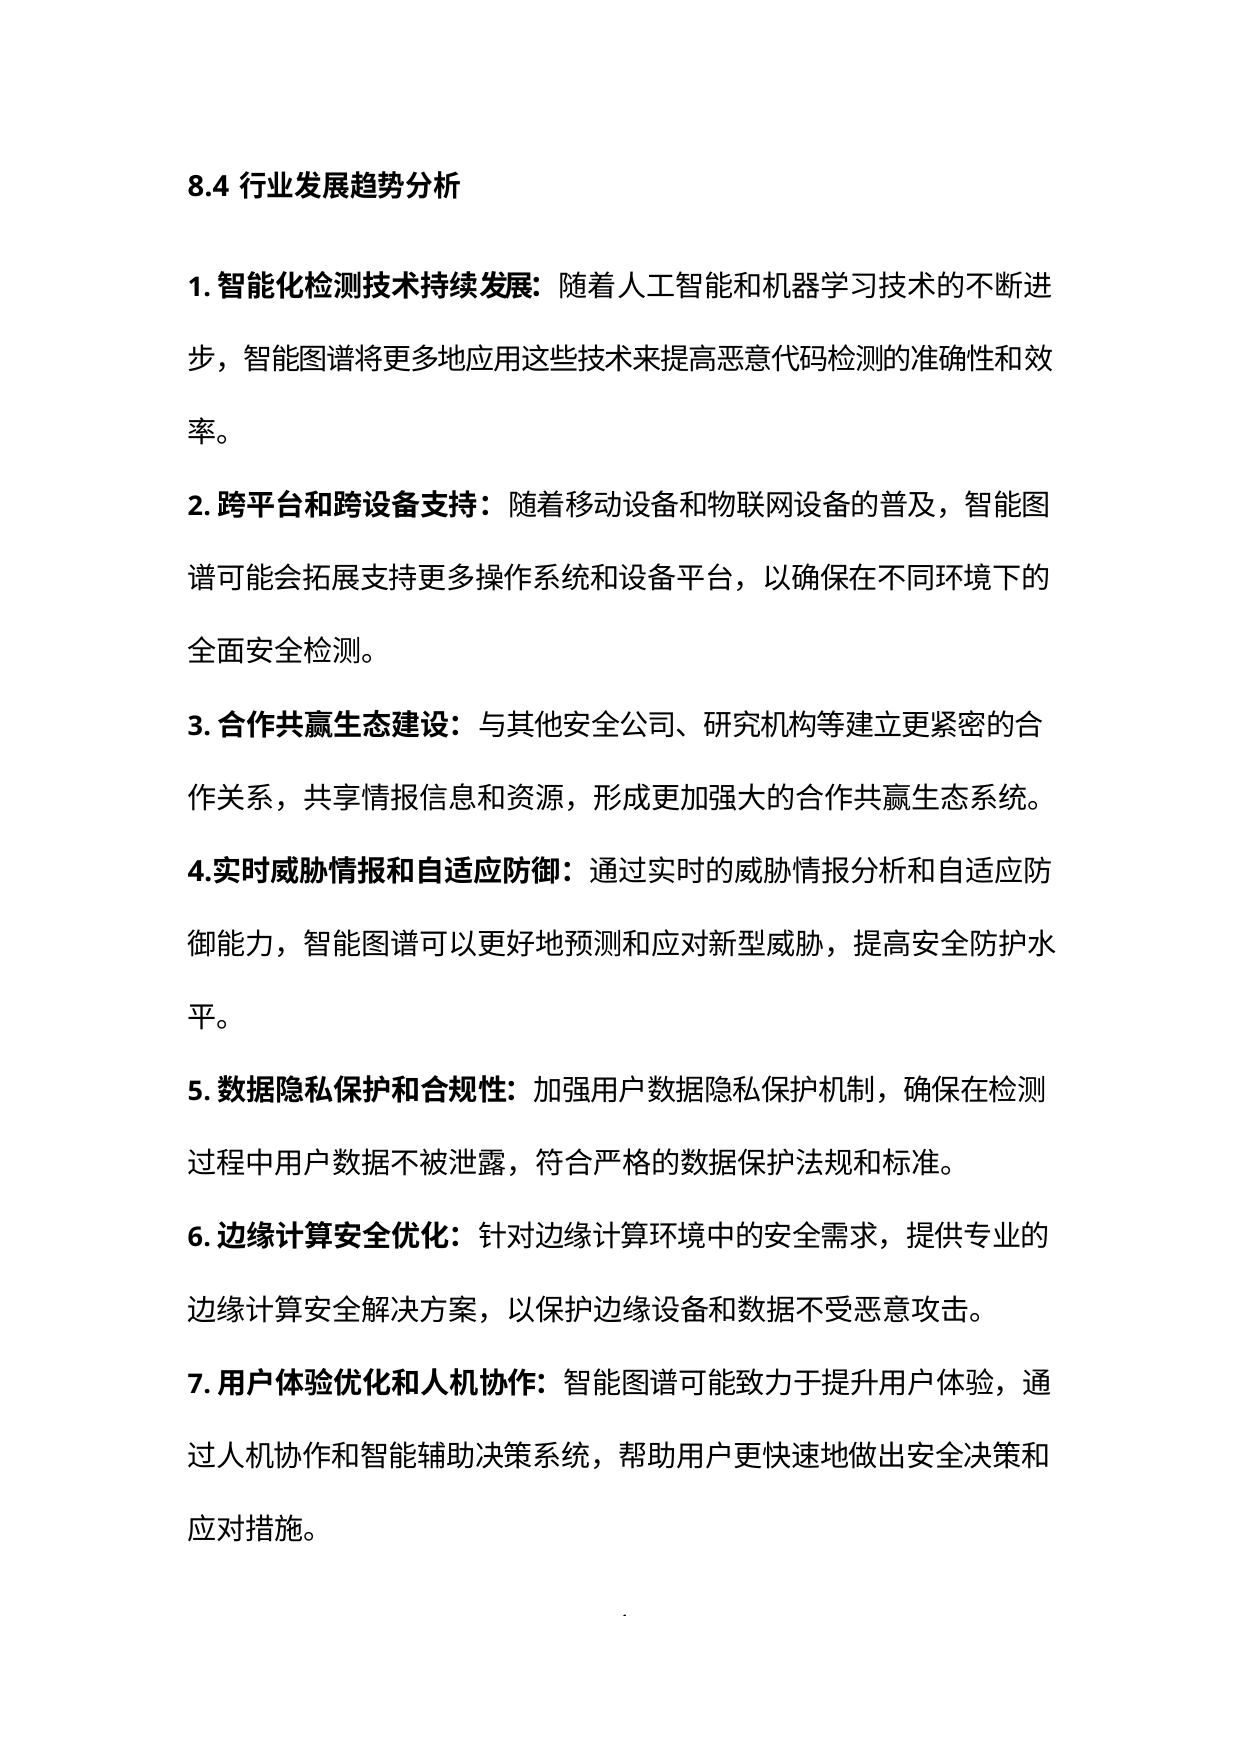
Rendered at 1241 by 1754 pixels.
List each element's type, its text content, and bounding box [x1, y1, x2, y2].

list 用户体验优化和人机协作：智能图谱可能致力于提升用户体验，通过人机协作和智能辅助决策系统，帮助用户更快速地做出安全决策和应对措施。 [187, 1359, 1053, 1548]
list 数据隐私保护和合规性：加强用户数据隐私保护机制，确保在检测过程中用户数据不被泄露，符合严格的数据保护法规和标准。 [187, 1067, 1053, 1182]
list 合作共赢生态建设：与其他安全公司、研究机构等建立更紧密的合作关系，共享情报信息和资源，形成更加强大的合作共赢生态系统。 4.实时威胁情报和自适应防御：通过实时的威胁情报分析和自适应防御能力，智能图谱可以更好地预测和应对新型威胁，提高安全防护水平。 [187, 701, 1068, 1036]
list 边缘计算安全优化：针对边缘计算环境中的安全需求，提供专业的边缘计算安全解决方案，以保护边缘设备和数据不受恶意攻击。 [187, 1213, 1053, 1328]
list 智能化检测技术持续发展：随着人工智能和机器学习技术的不断进步，智能图谱将更多地应用这些技术来提高恶意代码检测的准确性和效率。 [187, 262, 1053, 451]
subtitle 行业发展趋势分析 [187, 162, 1176, 204]
list 跨平台和跨设备支持：随着移动设备和物联网设备的普及，智能图谱可能会拓展支持更多操作系统和设备平台，以确保在不同环境下的全面安全检测。 [187, 482, 1053, 670]
